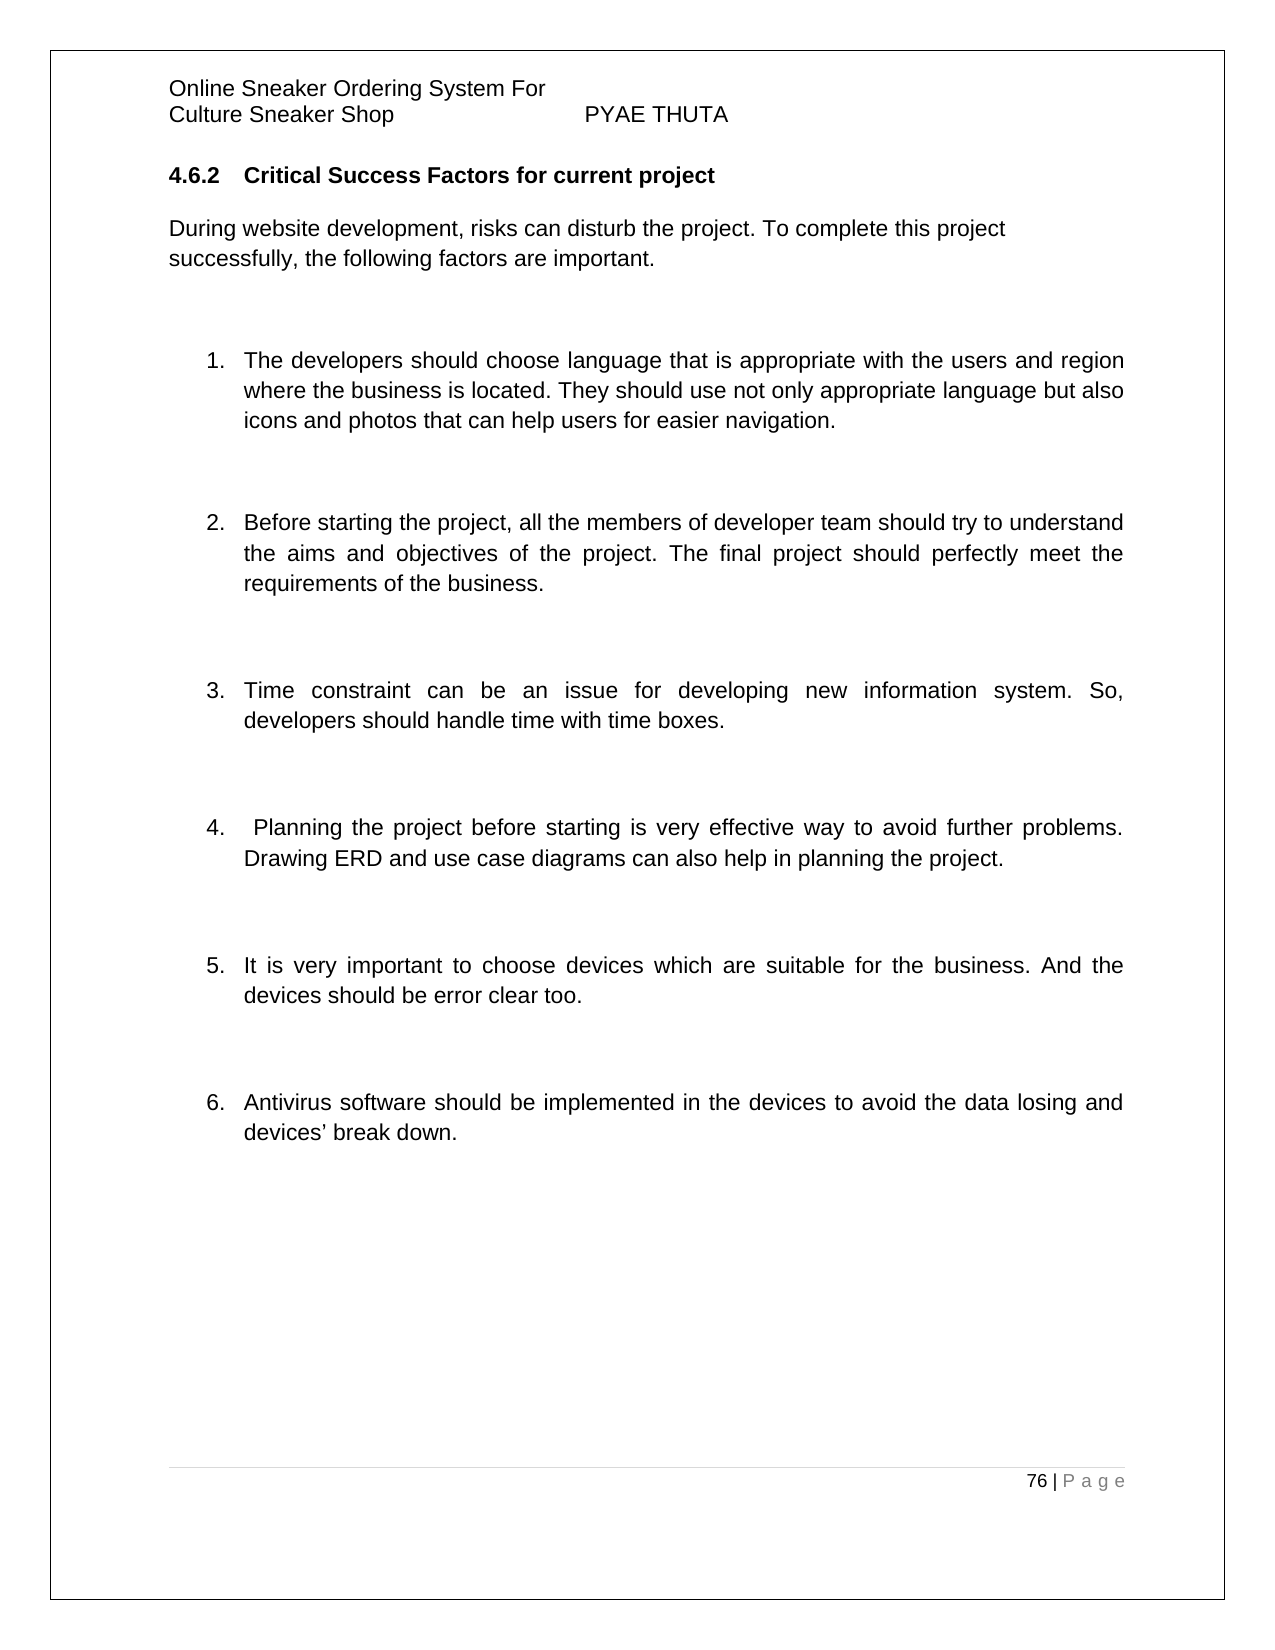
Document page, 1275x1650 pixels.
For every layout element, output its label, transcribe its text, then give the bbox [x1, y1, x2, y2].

list Time constraint can be an issue for developing new information system. So, developers should handle time with time boxes. [206, 677, 1125, 733]
list Antivirus software should be implemented in the devices to avoid the data losing and devices’ break down. [206, 1089, 1125, 1146]
list It is very important to choose devices which are suitable for the business. And the devices should be error clear too. [206, 952, 1125, 1008]
subtitle Critical Success Factors for current project [169, 162, 1125, 189]
text During website development, risks can disturb the project. To complete this project successfully, the following factors are important. [169, 214, 1125, 271]
list Planning the project before starting is very effective way to avoid further problems. Drawing ERD and use case diagrams can also help in planning the project. [206, 814, 1125, 871]
list Before starting the project, all the members of developer team should try to understand the aims and objectives of the project. The final project should perfectly meet the requirements of the business. [206, 509, 1125, 596]
list The developers should choose language that is appropriate with the users and region where the business is located. They should use not only appropriate language but also icons and photos that can help users for easier navigation. [206, 347, 1125, 433]
